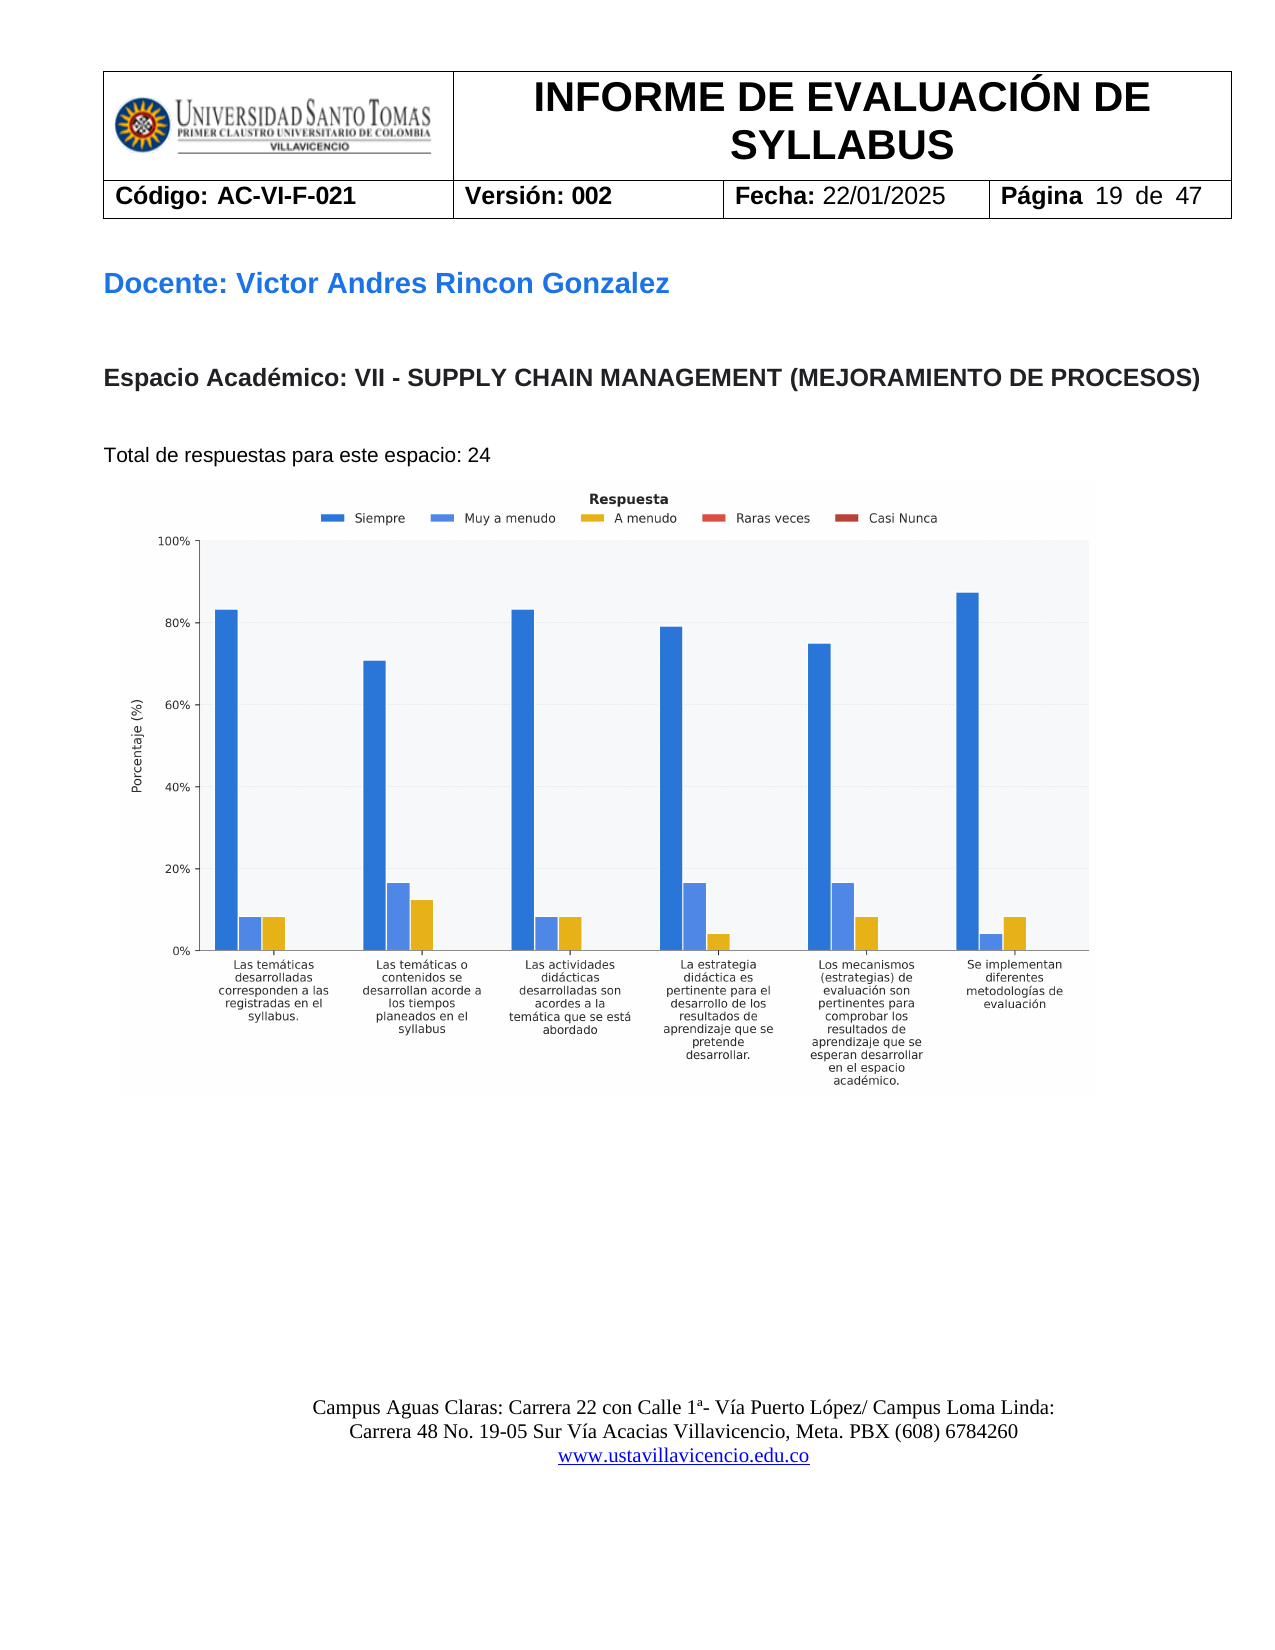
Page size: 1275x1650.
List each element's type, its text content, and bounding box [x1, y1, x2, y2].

text Espacio Académico: VII - SUPPLY CHAIN MANAGEMENT (MEJORAMIENTO DE PROCESOS) [103, 363, 1231, 392]
text Total de respuestas para este espacio: 24 [103, 443, 1231, 467]
text Docente: Victor Andres Rincon Gonzalez [103, 266, 1231, 299]
picture [114, 97, 432, 154]
picture [122, 479, 1098, 1096]
